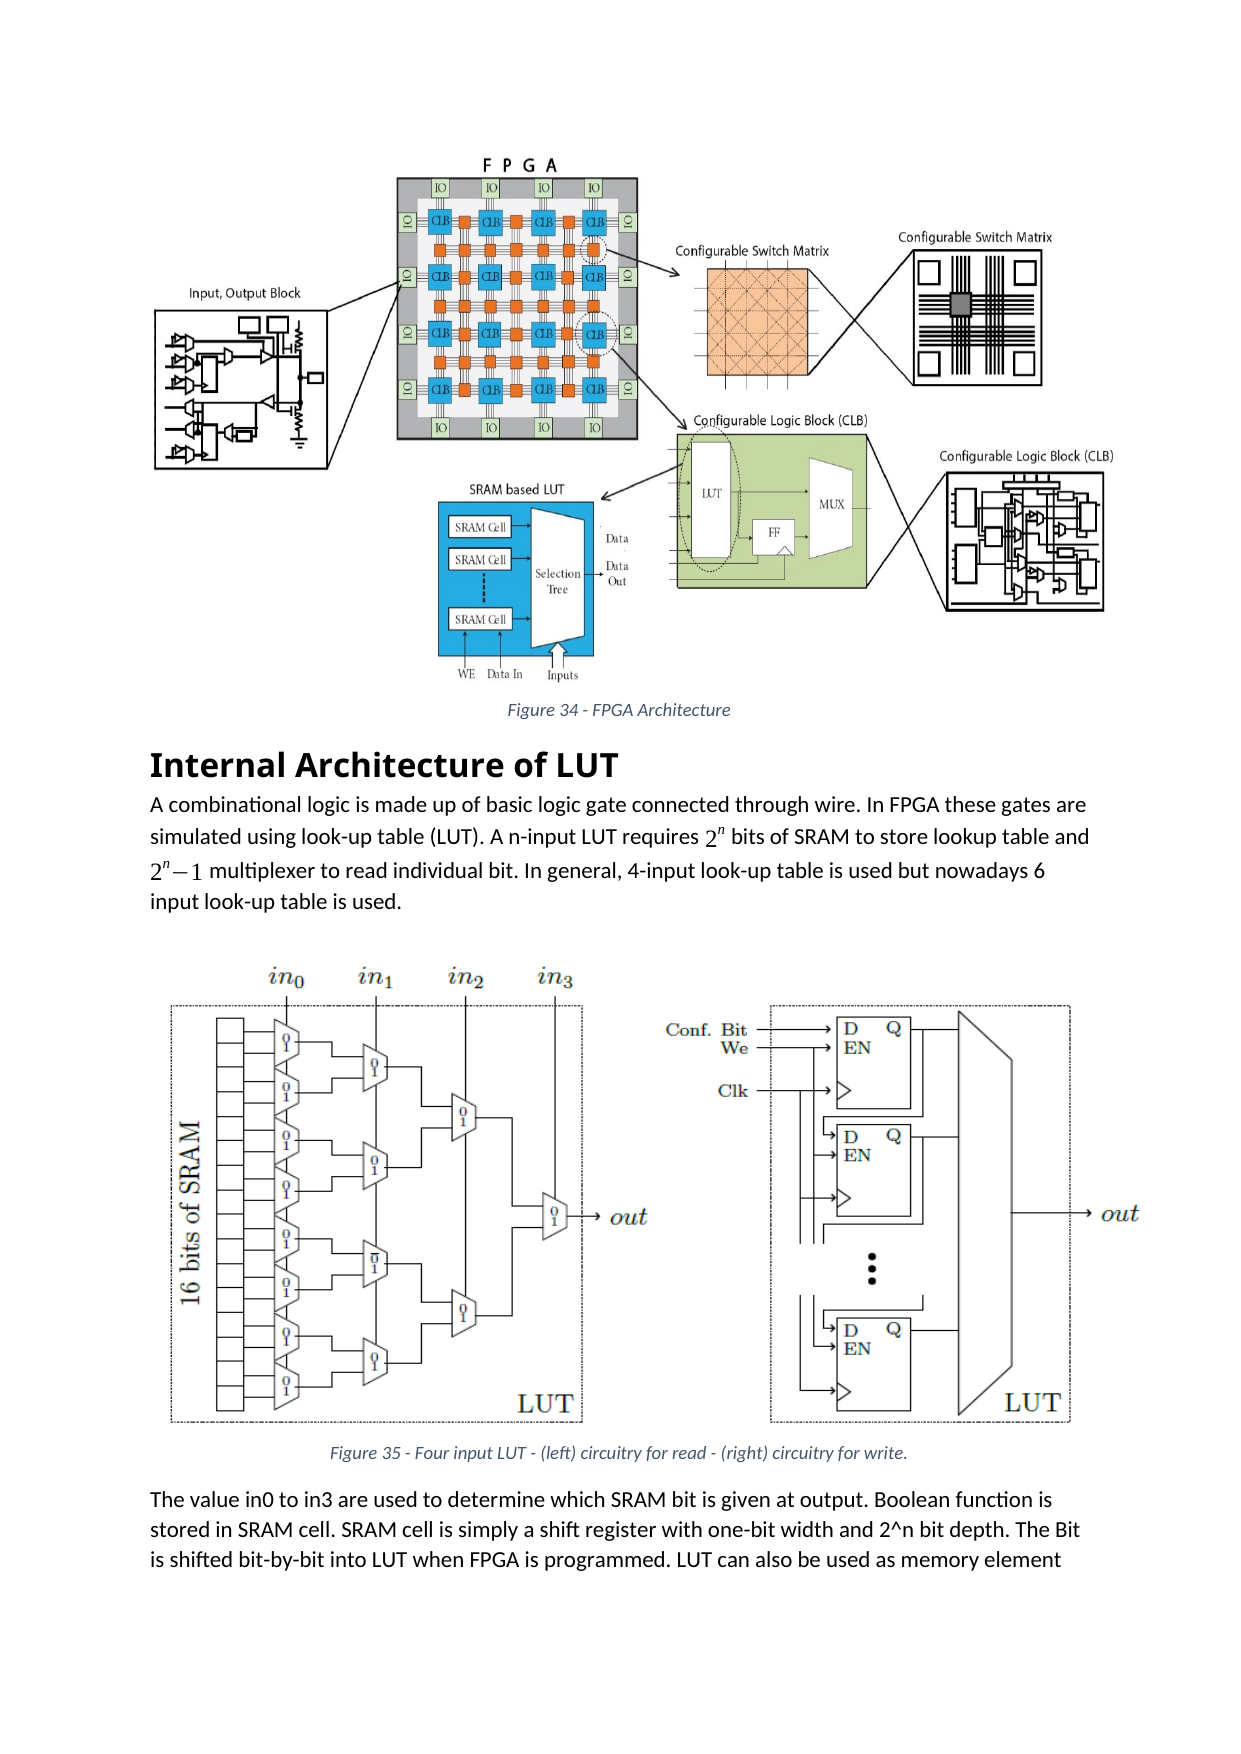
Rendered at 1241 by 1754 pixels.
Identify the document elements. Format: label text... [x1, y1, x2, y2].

picture [150, 150, 1117, 698]
text A combinational logic is made up of basic logic gate connected through wire. In FPGA these gates are simulated using look-up table (LUT). A n-input LUT requires bits of SRAM to store lookup table and multiplexer to read individual bit. In general, 4-input look-up table is used but nowadays 6 input look-up table is used. [150, 791, 1090, 916]
text Figure 35 - Four input LUT - (left) circuitry for read - (right) circuitry for write. [150, 1441, 1090, 1464]
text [150, 1485, 1090, 1573]
subtitle Internal Architecture of LUT [150, 742, 1090, 787]
text Figure 34 - FPGA Architecture [150, 698, 1090, 721]
